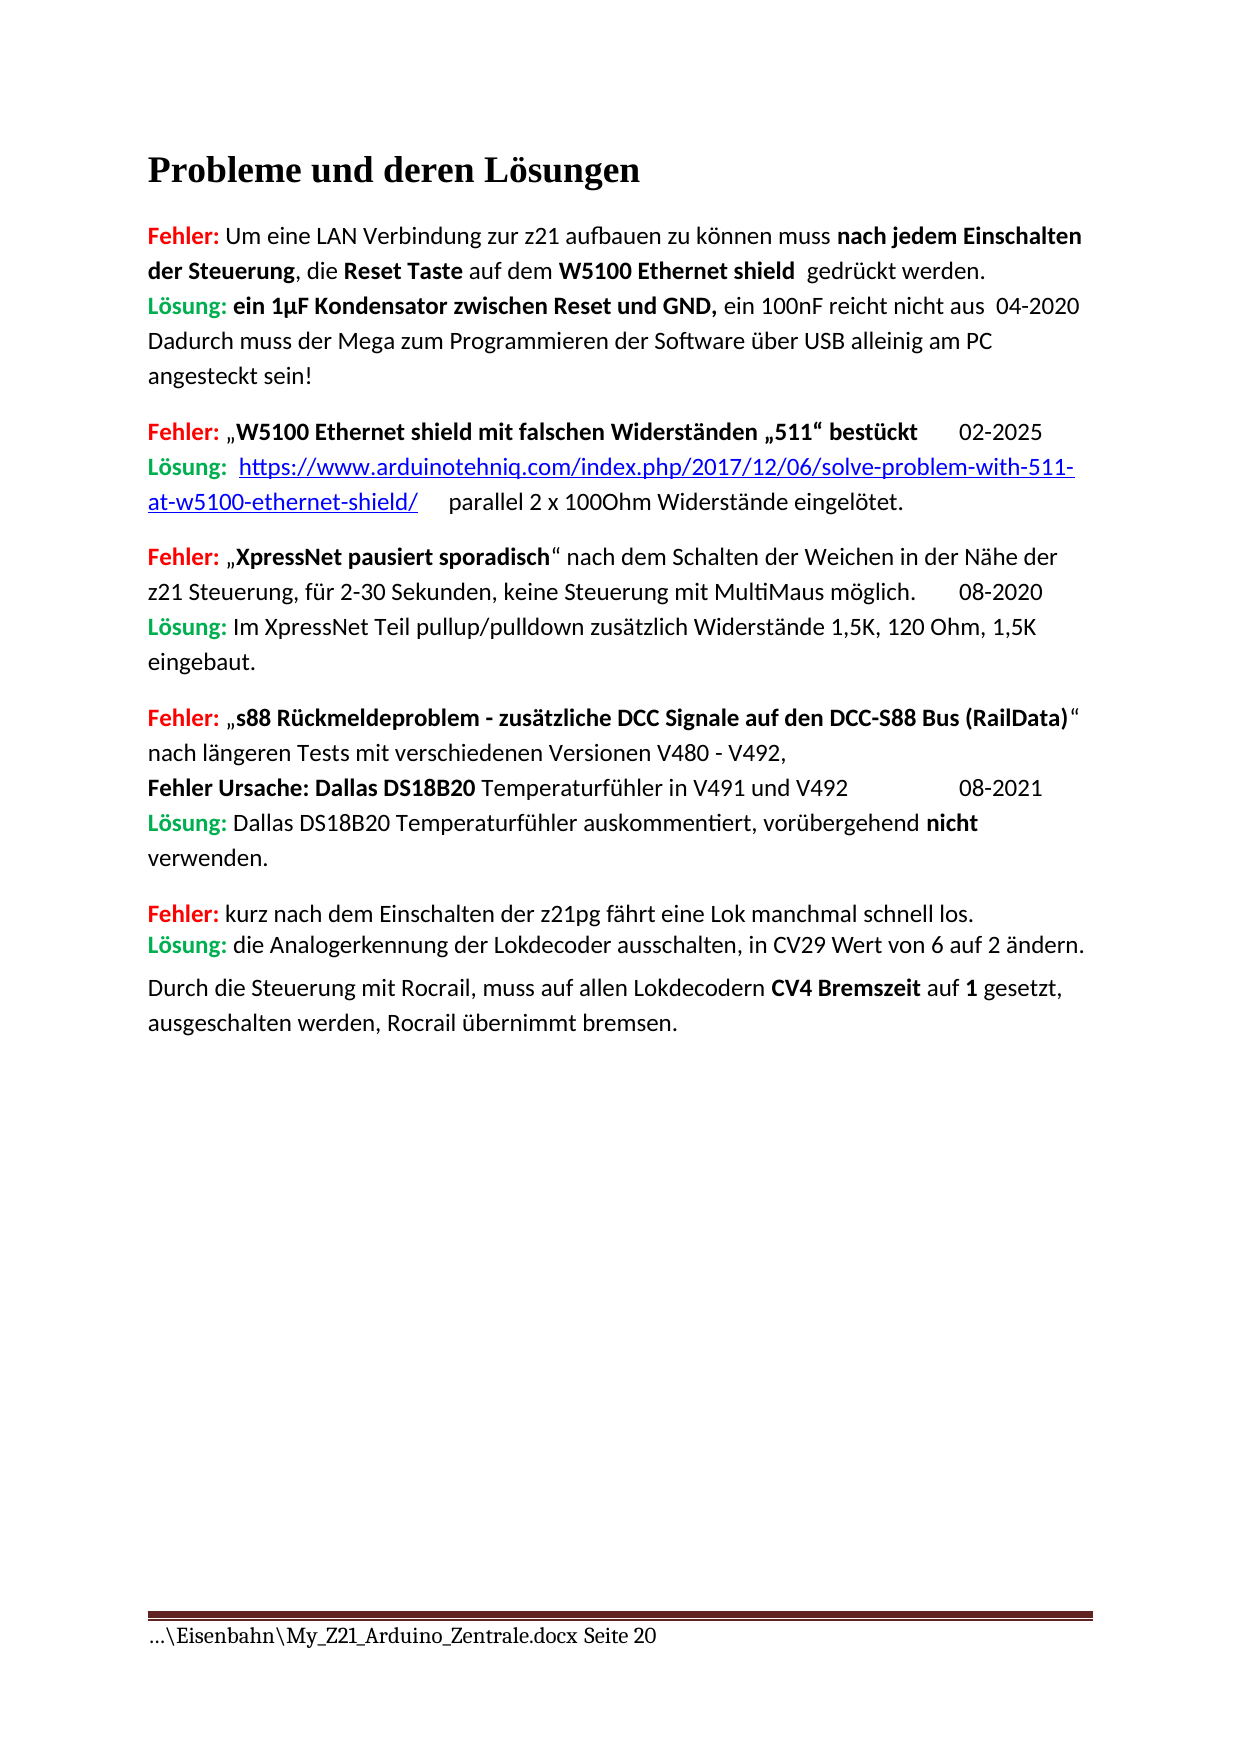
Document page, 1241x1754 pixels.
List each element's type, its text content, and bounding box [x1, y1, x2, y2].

subtitle Probleme und deren Lösungen [148, 148, 1093, 191]
text Fehler: kurz nach dem Einschalten der z21pg fährt eine Lok manchmal schnell los. Lösung: die Analogerkennung der Lokdecoder ausschalten, in CV29 Wert von 6 auf 2 ändern. [148, 898, 1093, 959]
text Fehler: „W5100 Ethernet shield mit falschen Widerständen „511“ bestückt 02-2025 Lösung: https://www.arduinotehniq.com/index.php/2017/12/06/solve-problem-with-511-at-w5100-ethernet-shield/ parallel 2 x 100Ohm Widerstände eingelötet. [148, 416, 1093, 516]
text Durch die Steuerung mit Rocrail, muss auf allen Lokdecodern CV4 Bremszeit auf 1 gesetzt, ausgeschalten werden, Rocrail übernimmt bremsen. [148, 972, 1093, 1037]
text Fehler: „s88 Rückmeldeproblem - zusätzliche DCC Signale auf den DCC-S88 Bus (RailData)“ nach längeren Tests mit verschiedenen Versionen V480 - V492, Fehler Ursache: Dallas DS18B20 Temperaturfühler in V491 und V492 08-2021 Lösung: Dallas DS18B20 Temperaturfühler auskommentiert, vorübergehend nicht verwenden. [148, 702, 1093, 873]
text Fehler: „XpressNet pausiert sporadisch“ nach dem Schalten der Weichen in der Nähe der z21 Steuerung, für 2-30 Sekunden, keine Steuerung mit MultiMaus möglich. 08-2020 Lösung: Im XpressNet Teil pullup/pulldown zusätzlich Widerstände 1,5K, 120 Ohm, 1,5K eingebaut. [148, 542, 1093, 677]
text Fehler: Um eine LAN Verbindung zur z21 aufbauen zu können muss nach jedem Einschalten der Steuerung, die Reset Taste auf dem W5100 Ethernet shield gedrückt werden. Lösung: ein 1µF Kondensator zwischen Reset und GND, ein 100nF reicht nicht aus 04-2020 Dadurch muss der Mega zum Programmieren der Software über USB alleinig am PC angesteckt sein! [148, 220, 1093, 390]
